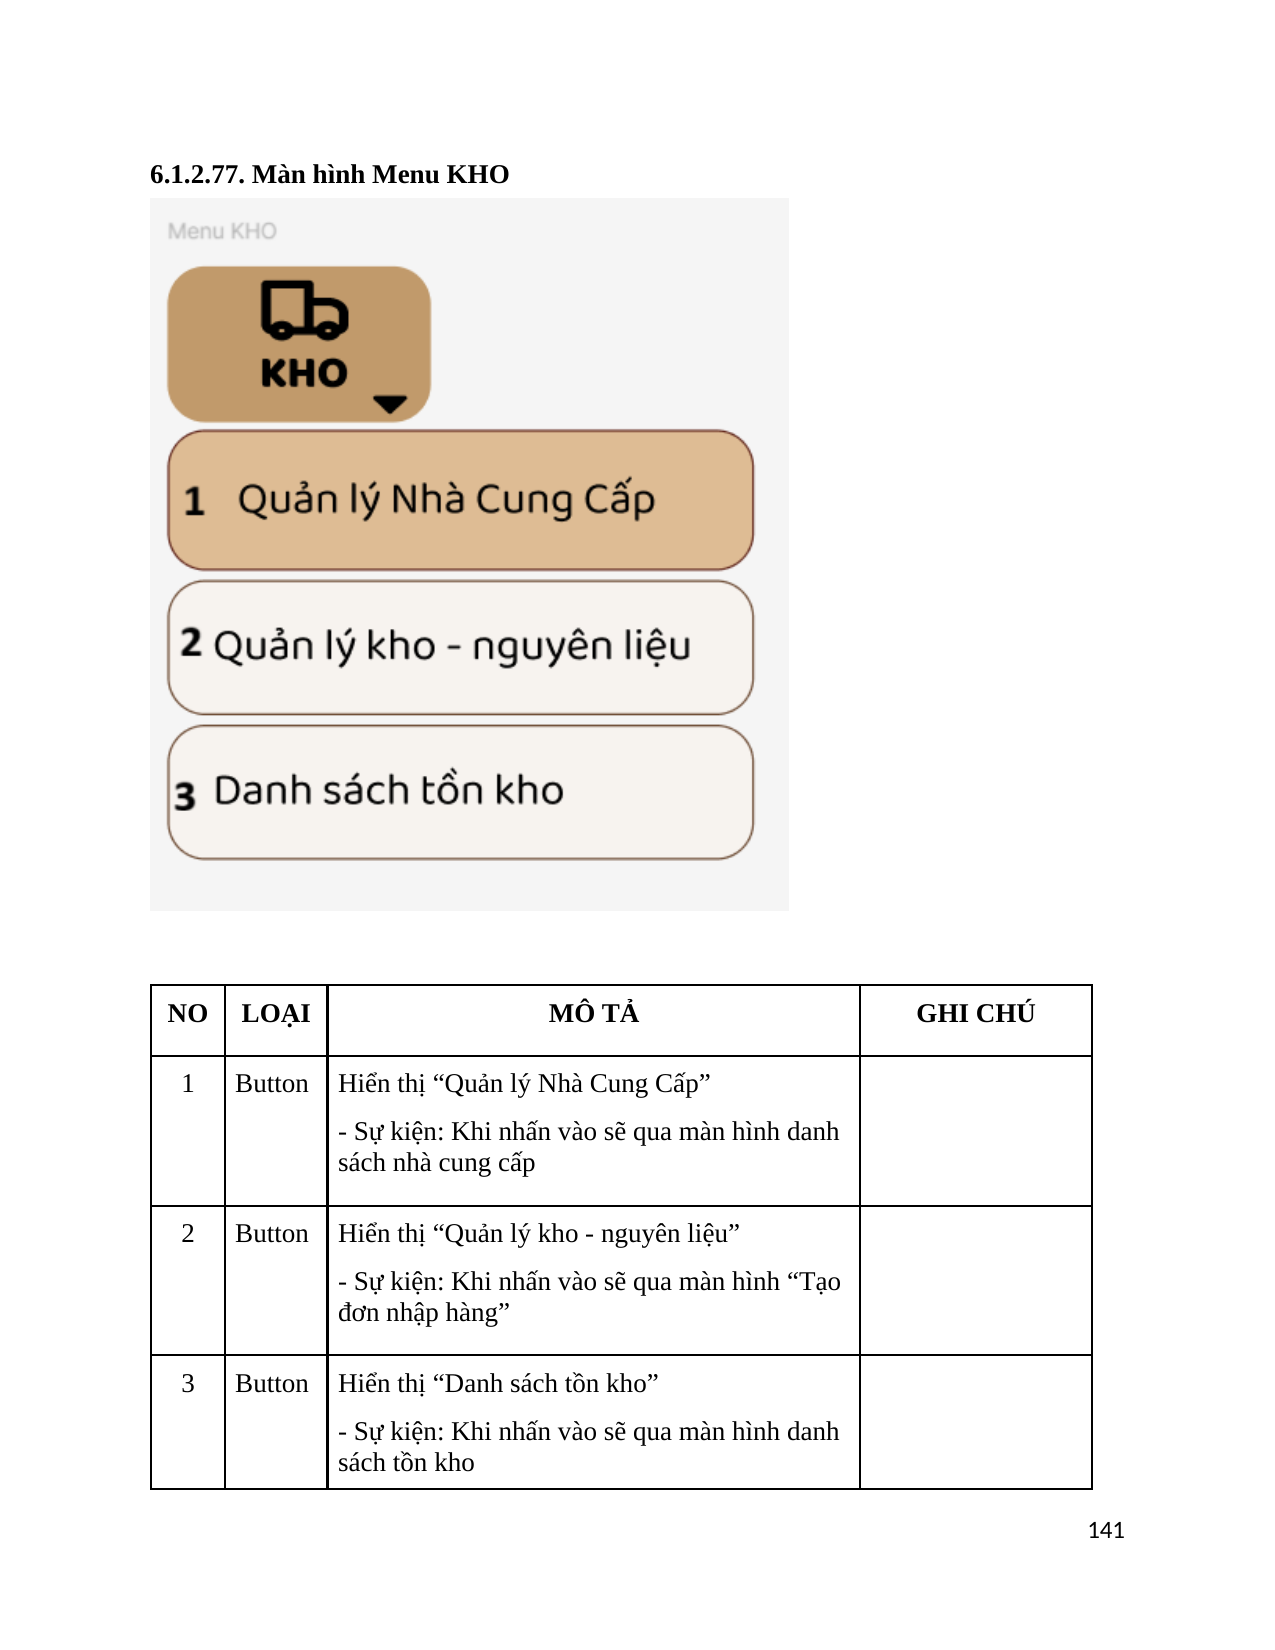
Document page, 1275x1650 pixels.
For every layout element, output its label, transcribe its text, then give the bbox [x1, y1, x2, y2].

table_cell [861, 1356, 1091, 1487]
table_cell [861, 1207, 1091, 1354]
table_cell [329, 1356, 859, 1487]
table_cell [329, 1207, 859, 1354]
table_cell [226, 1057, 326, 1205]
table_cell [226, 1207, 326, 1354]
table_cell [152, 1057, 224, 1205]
picture [150, 198, 789, 911]
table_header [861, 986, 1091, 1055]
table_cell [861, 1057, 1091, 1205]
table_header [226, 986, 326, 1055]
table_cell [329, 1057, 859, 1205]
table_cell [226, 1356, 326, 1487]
subtitle 6.1.2.77. Màn hình Menu KHO [150, 158, 1125, 189]
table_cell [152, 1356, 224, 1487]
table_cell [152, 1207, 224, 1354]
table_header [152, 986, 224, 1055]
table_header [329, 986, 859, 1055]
